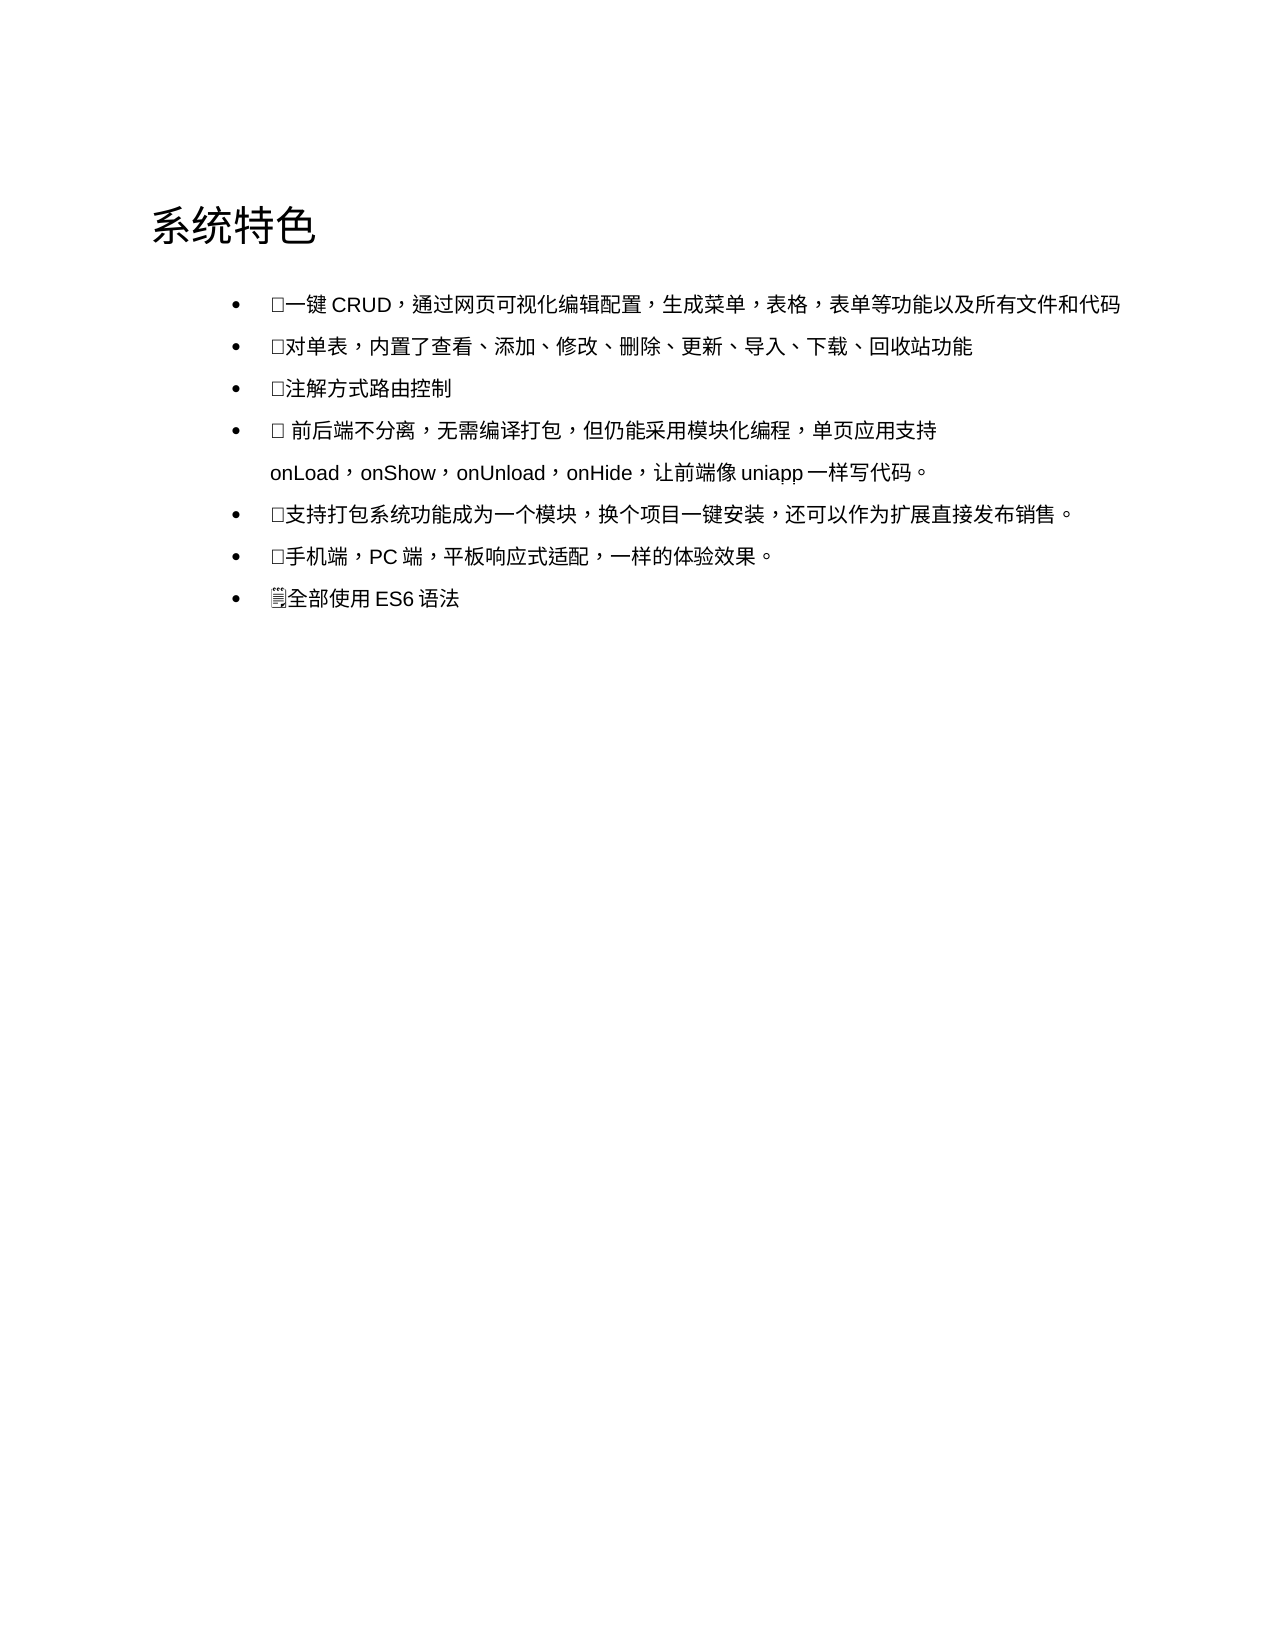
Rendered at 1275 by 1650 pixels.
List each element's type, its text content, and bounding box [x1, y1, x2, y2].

list 🗒️全部使用ES6语法 [232, 569, 1125, 611]
list 🚩注解方式路由控制 [232, 359, 1125, 401]
subtitle 系统特色 [150, 200, 1125, 250]
list 🥰 ‍‍前后端不分离，无需编译打包，但仍能采用模块化编程，单页应用支持onLoad，onShow，onUnload，onHide，让前端像uniapp一样写代码。 [232, 401, 1125, 485]
list 📱手机端，PC端，平板响应式适配，一样的体验效果。 [232, 527, 1125, 569]
list 🍜对单表，内置了查看、添加、修改、删除、更新、导入、下载、回收站功能 [232, 317, 1125, 359]
list 🚀一键CRUD，通过网页可视化编辑配置，生成菜单，表格，表单等功能以及所有文件和代码 [232, 275, 1125, 317]
list 🧊支持打包系统功能成为一个模块，换个项目一键安装，还可以作为扩展直接发布销售。 [232, 485, 1125, 527]
